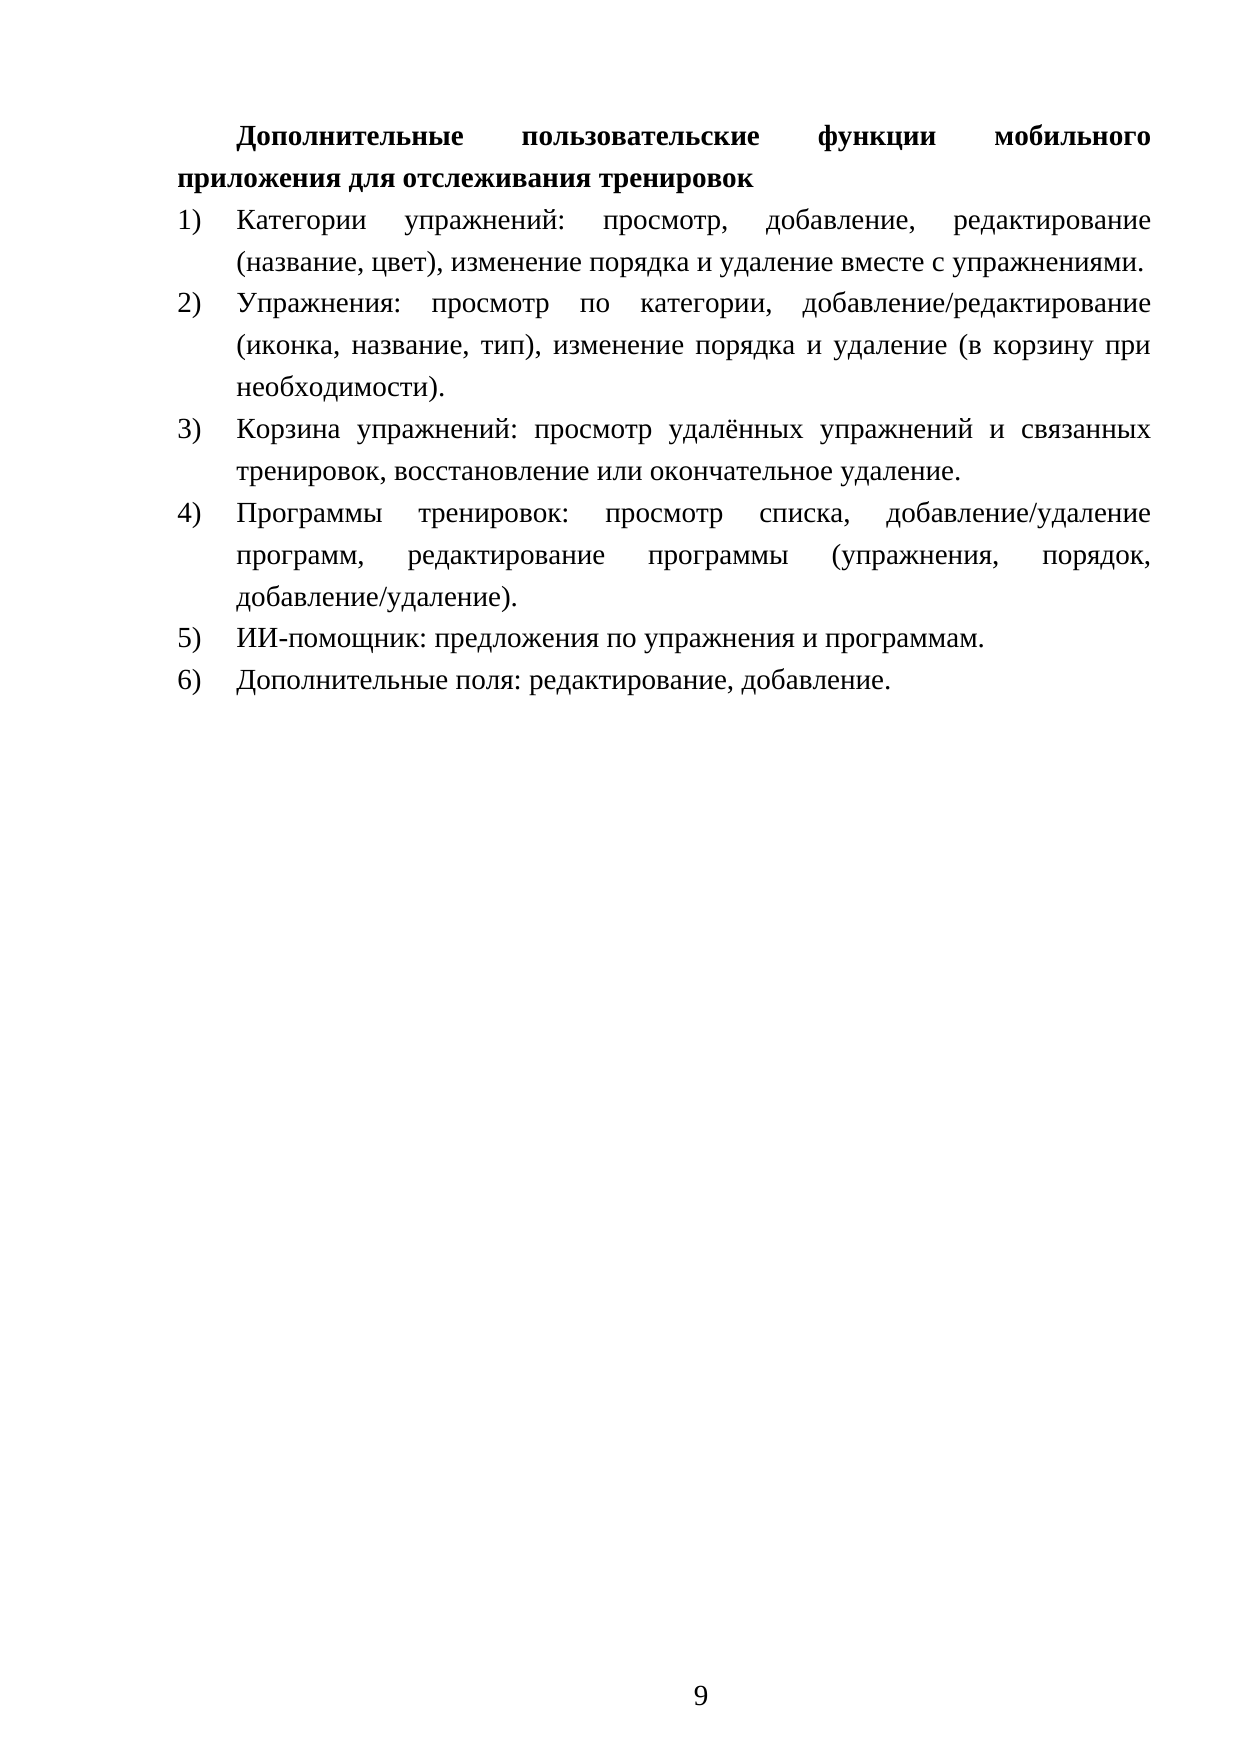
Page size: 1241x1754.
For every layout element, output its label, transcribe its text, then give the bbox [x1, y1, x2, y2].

list ИИ-помощник: предложения по упражнения и программам. [177, 621, 1152, 654]
list Дополнительные поля: редактирование, добавление. [177, 662, 1152, 696]
list Корзина упражнений: просмотр удалённых упражнений и связанных тренировок, восстановление или окончательное удаление. [177, 411, 1152, 487]
list Упражнения: просмотр по категории, добавление/редактирование (иконка, название, тип), изменение порядка и удаление (в корзину при необходимости). [177, 286, 1152, 403]
text Дополнительные пользовательские функции мобильного приложения для отслеживания тренировок [177, 118, 1152, 193]
list Программы тренировок: просмотр списка, добавление/удаление программ, редактирование программы (упражнения, порядок, добавление/удаление). [177, 495, 1152, 612]
list Категории упражнений: просмотр, добавление, редактирование (название, цвет), изменение порядка и удаление вместе с упражнениями. [177, 202, 1152, 277]
